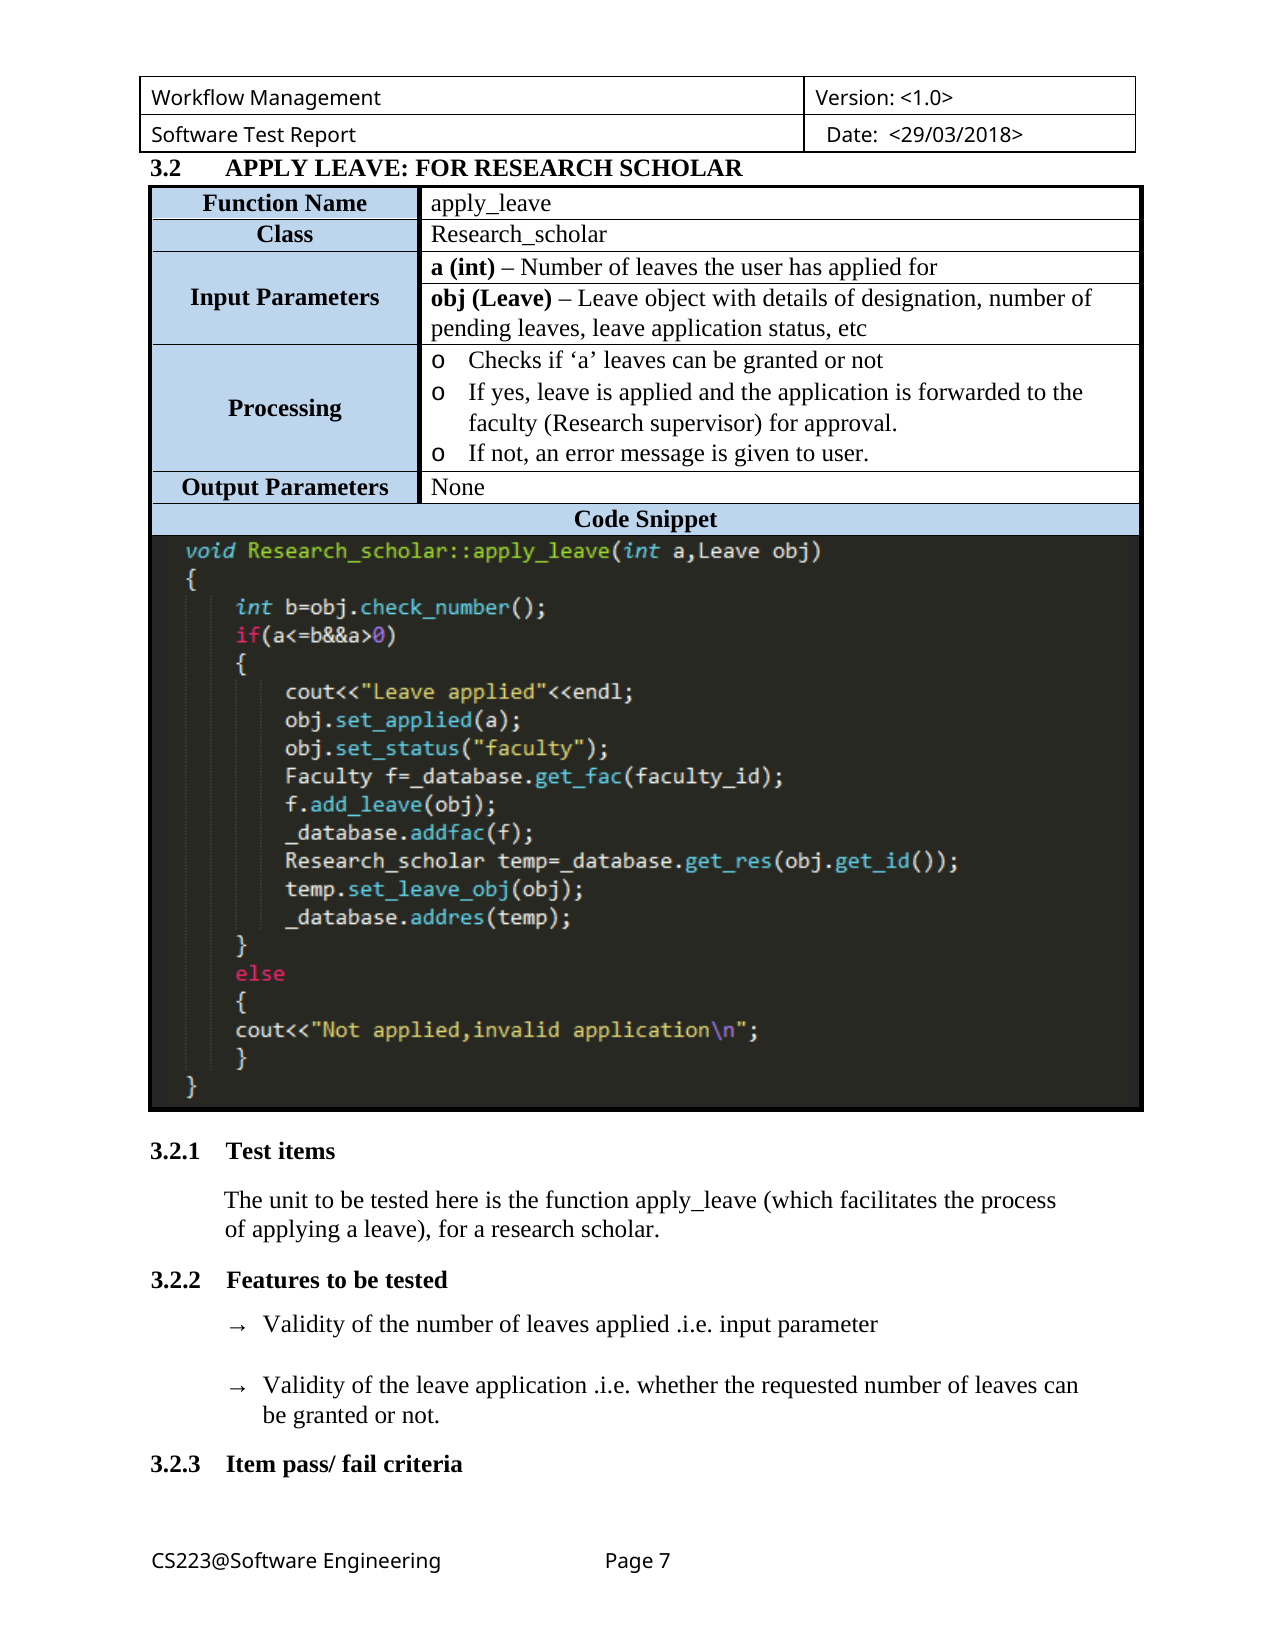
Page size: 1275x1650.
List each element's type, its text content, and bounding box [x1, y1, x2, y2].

table_cell Checks if ‘a’ leaves can be granted or not If yes, leave is applied and the application is forwarded to the faculty (Research supervisor) for approval. If not, an error message is given to user. [422, 345, 1139, 471]
table_header apply_leave [422, 188, 1139, 218]
table_header Function Name [152, 188, 417, 218]
table_cell [152, 536, 1139, 1107]
list Validity of the number of leaves applied .i.e. input parameter [225, 1309, 1094, 1338]
text The unit to be tested here is the function apply_leave (which facilitates the process of applying a leave), for a research scholar. [223, 1185, 1071, 1243]
table_cell Class [152, 220, 417, 251]
table_cell a (int) – Number of leaves the user has applied for [422, 252, 1139, 282]
table_cell Research_scholar [422, 220, 1139, 251]
text 3.2.2 Features to be tested [151, 1265, 1125, 1293]
list Validity of the leave application .i.e. whether the requested number of leaves can be granted or not. [225, 1370, 1094, 1429]
table_cell obj (Leave) – Leave object with details of designation, number of pending leaves, leave application status, etc [422, 284, 1139, 344]
table_cell Output Parameters [152, 472, 417, 503]
text 3.2.3 Item pass/ fail criteria [150, 1449, 1125, 1478]
table_cell Input Parameters [152, 252, 417, 344]
table_cell None [422, 472, 1139, 503]
picture [165, 536, 1126, 1105]
table_cell Code Snippet [152, 504, 1139, 535]
table_cell Processing [152, 345, 417, 471]
text 3.2.1 Test items [150, 1136, 1125, 1165]
text 3.2 APPLY LEAVE: FOR RESEARCH SCHOLAR [150, 153, 1125, 182]
